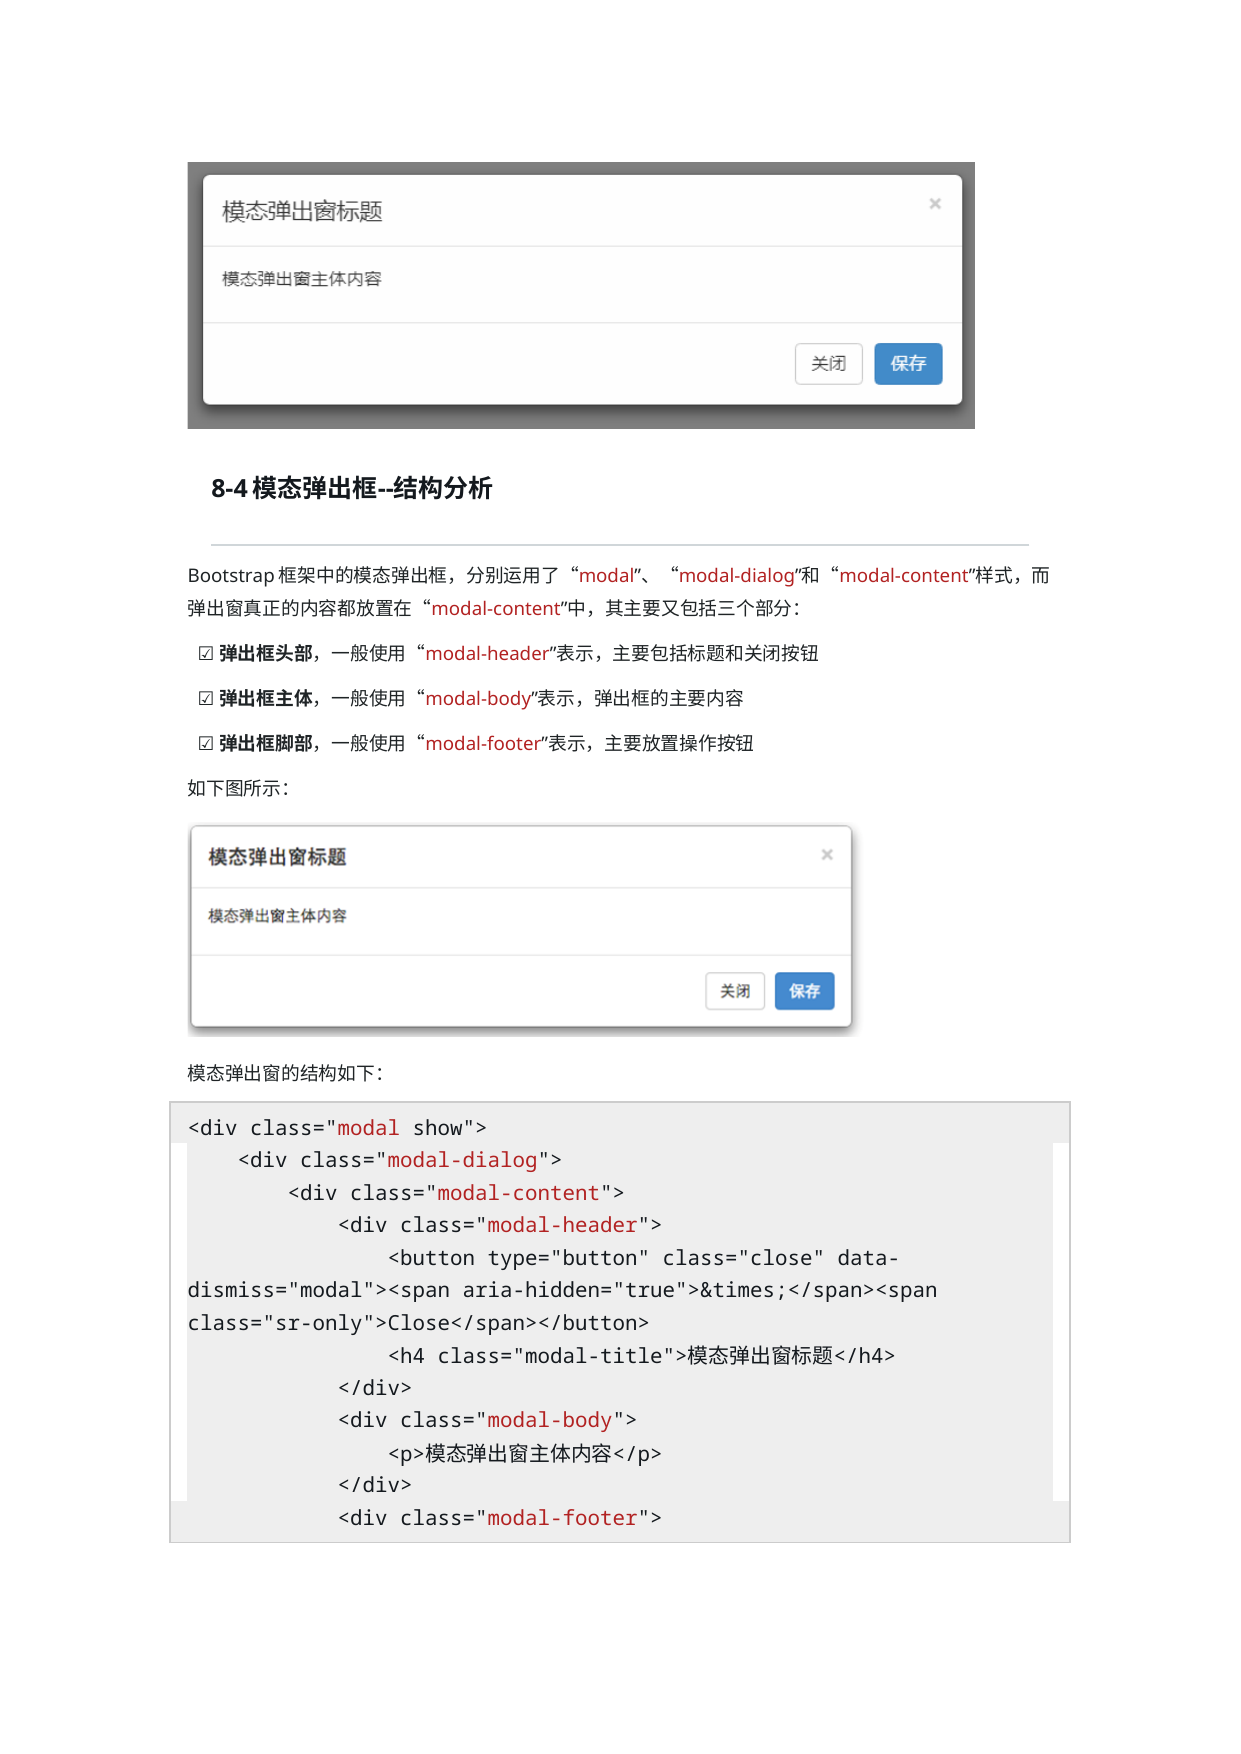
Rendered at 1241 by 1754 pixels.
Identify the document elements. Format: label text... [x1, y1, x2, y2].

text Bootstrap框架中的模态弹出框，分别运用了“modal”、“modal-dialog”和“modal-content”样式，而弹出窗真正的内容都放置在“modal-content”中，其主要又包括三个部分： [187, 558, 1053, 623]
text <button type="button" class="close" data-dismiss="modal"><span aria-hidden="true">&times;</span><span class="sr-only">Close</span></button> [187, 1241, 1053, 1338]
text <div class="modal show"> [171, 1103, 1069, 1143]
text </div> [187, 1468, 1053, 1491]
text 模态弹出窗的结构如下： [187, 1056, 1053, 1088]
text <div class="modal-dialog"> [187, 1143, 1053, 1176]
text <div class="modal-body"> [187, 1403, 1053, 1436]
text ☑ 弹出框脚部，一般使用“modal-footer”表示，主要放置操作按钮 [187, 726, 1053, 758]
text <div class="modal-content"> [187, 1176, 1053, 1208]
text <p>模态弹出窗主体内容</p> [187, 1436, 1053, 1468]
text 如下图所示： [187, 771, 1053, 803]
text </div> [187, 1371, 1053, 1403]
picture [187, 822, 864, 1037]
text <h4 class="modal-title">模态弹出窗标题</h4> [187, 1338, 1053, 1371]
text <div class="modal-header"> [187, 1208, 1053, 1241]
subtitle 8-4模态弹出框--结构分析 [211, 454, 1029, 544]
text <div class="modal-footer"> [171, 1491, 1069, 1542]
text ☑ 弹出框主体，一般使用“modal-body”表示，弹出框的主要内容 [187, 681, 1053, 713]
text ☑ 弹出框头部，一般使用“modal-header”表示，主要包括标题和关闭按钮 [187, 636, 1053, 668]
